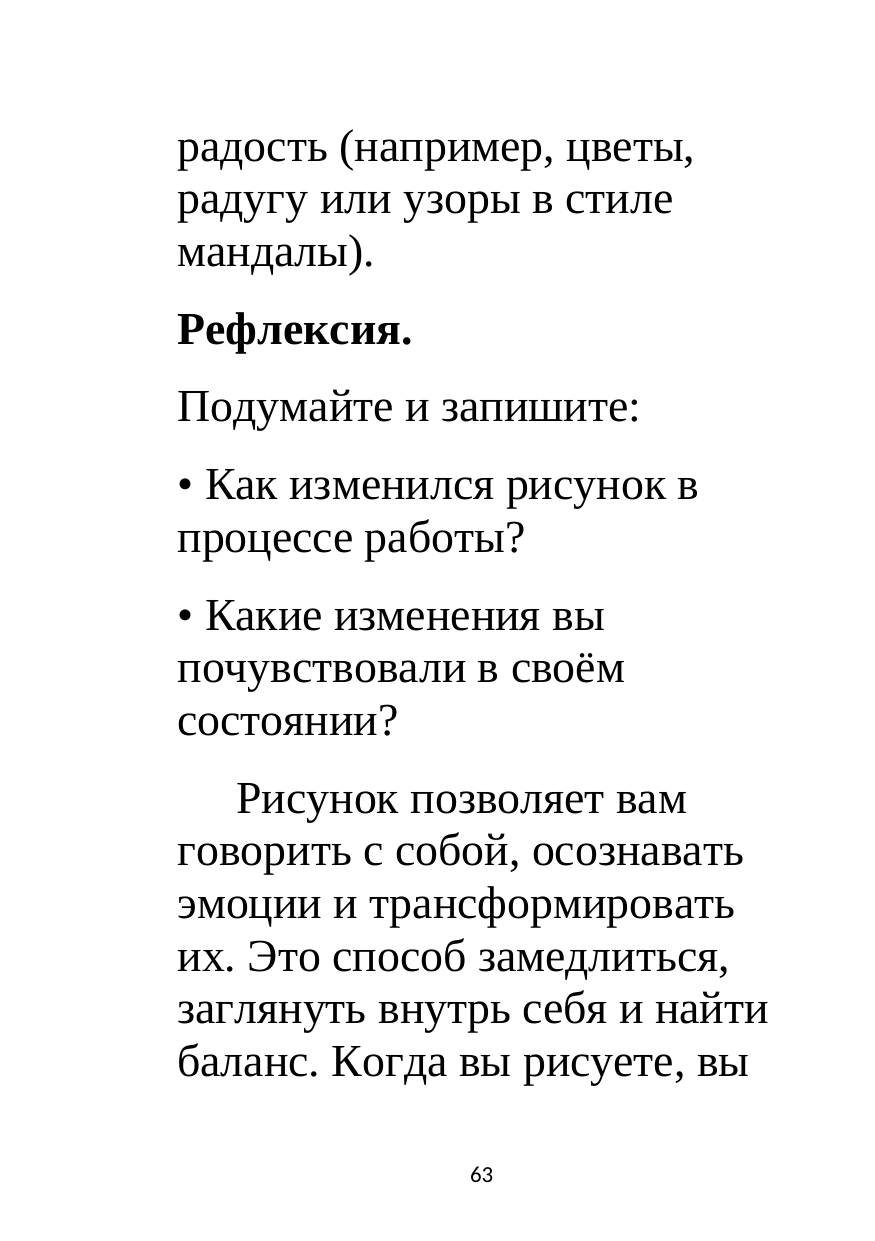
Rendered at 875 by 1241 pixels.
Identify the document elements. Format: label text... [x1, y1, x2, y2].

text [177, 118, 786, 276]
text • Как изменился рисунок в процессе работы? [177, 457, 786, 562]
text • Какие изменения вы почувствовали в своём состоянии? [177, 587, 786, 745]
text Подумайте и запишите: [177, 379, 786, 432]
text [177, 770, 786, 1086]
text Рефлексия. [177, 301, 786, 354]
